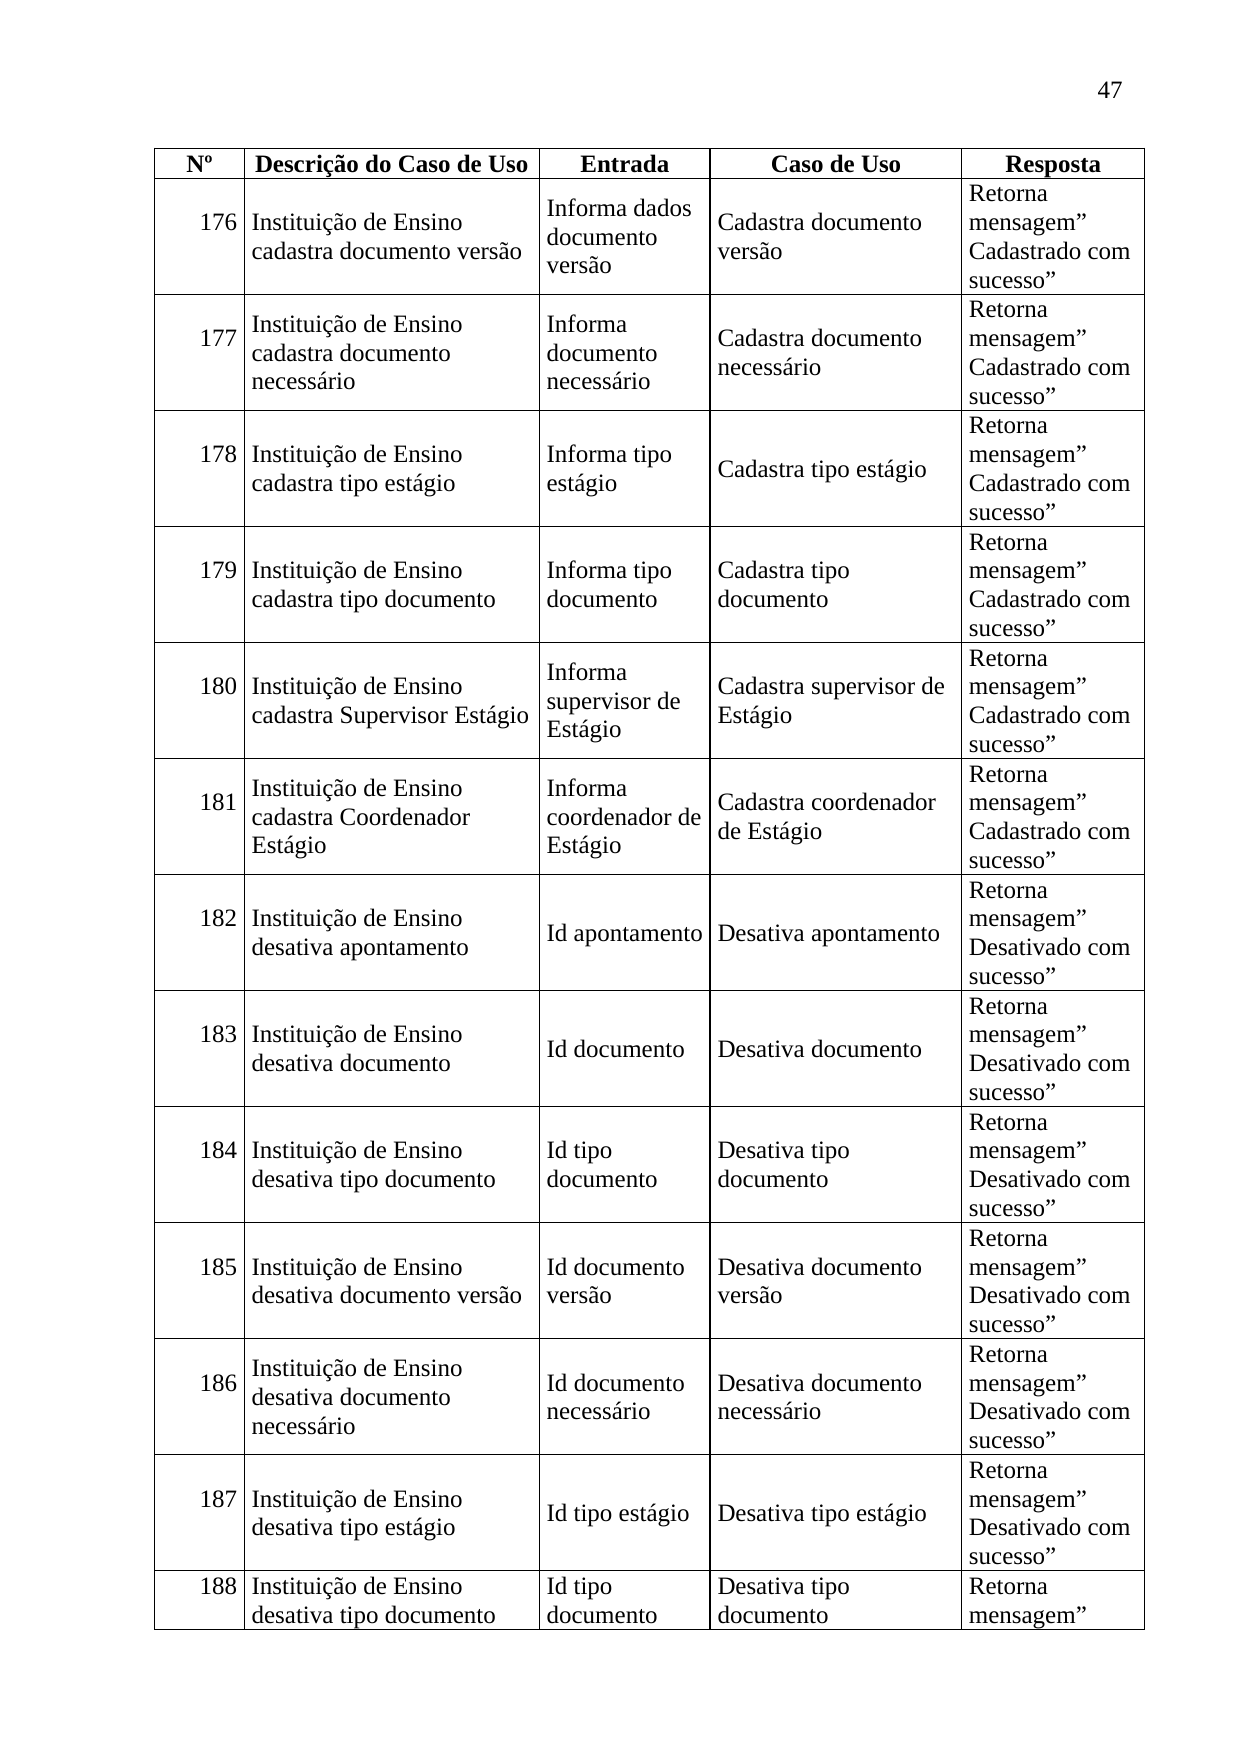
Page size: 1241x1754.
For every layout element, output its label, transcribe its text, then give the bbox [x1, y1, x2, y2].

table_cell Id tipo documento [540, 1107, 709, 1222]
table_cell Cadastra supervisor de Estágio [711, 643, 961, 758]
table_cell Informa tipo estágio [540, 411, 709, 526]
table_cell Desativa apontamento [711, 875, 961, 990]
table_cell [155, 1107, 244, 1222]
table_cell Instituição de Ensino desativa documento versão [245, 1223, 539, 1338]
table_cell Retorna mensagem” Cadastrado com sucesso” [962, 643, 1144, 758]
table_cell Cadastra documento versão [711, 179, 961, 293]
table_cell Id tipo estágio [540, 1455, 709, 1570]
table_header Descrição do Caso de Uso [245, 149, 539, 177]
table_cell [962, 179, 1144, 293]
table_cell Instituição de Ensino desativa documento necessário [245, 1339, 539, 1454]
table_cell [962, 1571, 1144, 1628]
table_cell Instituição de Ensino cadastra documento necessário [245, 295, 539, 409]
table_cell [155, 295, 244, 409]
table_cell Instituição de Ensino cadastra documento versão [245, 179, 539, 293]
table_cell Desativa documento necessário [711, 1339, 961, 1454]
table_cell [155, 411, 244, 526]
table_cell [155, 1571, 244, 1628]
table_cell Retorna mensagem” Cadastrado com sucesso” [962, 411, 1144, 526]
table_cell Cadastra documento necessário [711, 295, 961, 409]
table_cell Retorna mensagem” Desativado com sucesso” [962, 875, 1144, 990]
table_cell [155, 875, 244, 990]
table_header Entrada [540, 149, 709, 177]
table_cell Instituição de Ensino cadastra tipo estágio [245, 411, 539, 526]
table_cell Cadastra tipo estágio [711, 411, 961, 526]
table_cell [155, 527, 244, 642]
table_cell Informa supervisor de Estágio [540, 643, 709, 758]
table_cell Instituição de Ensino cadastra Coordenador Estágio [245, 759, 539, 874]
table_cell Retorna mensagem” Desativado com sucesso” [962, 1223, 1144, 1338]
table_cell Instituição de Ensino cadastra tipo documento [245, 527, 539, 642]
table_cell Retorna mensagem” Cadastrado com sucesso” [962, 759, 1144, 874]
table_cell [155, 179, 244, 293]
table_cell Desativa tipo documento [711, 1107, 961, 1222]
table_cell [155, 759, 244, 874]
table_cell Instituição de Ensino cadastra Supervisor Estágio [245, 643, 539, 758]
table_cell Informa coordenador de Estágio [540, 759, 709, 874]
table_cell Desativa tipo documento [711, 1571, 961, 1628]
table_cell Desativa tipo estágio [711, 1455, 961, 1570]
table_cell Id apontamento [540, 875, 709, 990]
table_cell Retorna mensagem” Cadastrado com sucesso” [962, 295, 1144, 409]
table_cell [245, 1571, 539, 1628]
table_cell Retorna mensagem” Cadastrado com sucesso” [962, 527, 1144, 642]
table_header Caso de Uso [711, 149, 961, 177]
table_cell Desativa documento [711, 991, 961, 1106]
table_cell Cadastra tipo documento [711, 527, 961, 642]
table_cell Id documento versão [540, 1223, 709, 1338]
table_cell Instituição de Ensino desativa documento [245, 991, 539, 1106]
table_cell Informa dados documento versão [540, 179, 709, 293]
table_header Resposta [962, 149, 1144, 177]
table_cell Id tipo documento [540, 1571, 709, 1628]
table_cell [962, 1455, 1144, 1570]
table_cell Id documento [540, 991, 709, 1106]
table_cell Instituição de Ensino desativa tipo estágio [245, 1455, 539, 1570]
table_cell [155, 1455, 244, 1570]
table_header Nº [155, 149, 244, 177]
table_cell Retorna mensagem” Desativado com sucesso” [962, 1107, 1144, 1222]
table_cell Desativa documento versão [711, 1223, 961, 1338]
table_cell [155, 1223, 244, 1338]
table_cell Instituição de Ensino desativa tipo documento [245, 1107, 539, 1222]
table_cell Retorna mensagem” Desativado com sucesso” [962, 1339, 1144, 1454]
table_cell [155, 1339, 244, 1454]
table_cell Retorna mensagem” Desativado com sucesso” [962, 991, 1144, 1106]
table_cell Instituição de Ensino desativa apontamento [245, 875, 539, 990]
table_cell Cadastra coordenador de Estágio [711, 759, 961, 874]
table_cell Informa documento necessário [540, 295, 709, 409]
table_cell Informa tipo documento [540, 527, 709, 642]
table_cell [155, 991, 244, 1106]
table_cell Id documento necessário [540, 1339, 709, 1454]
table_cell [155, 643, 244, 758]
